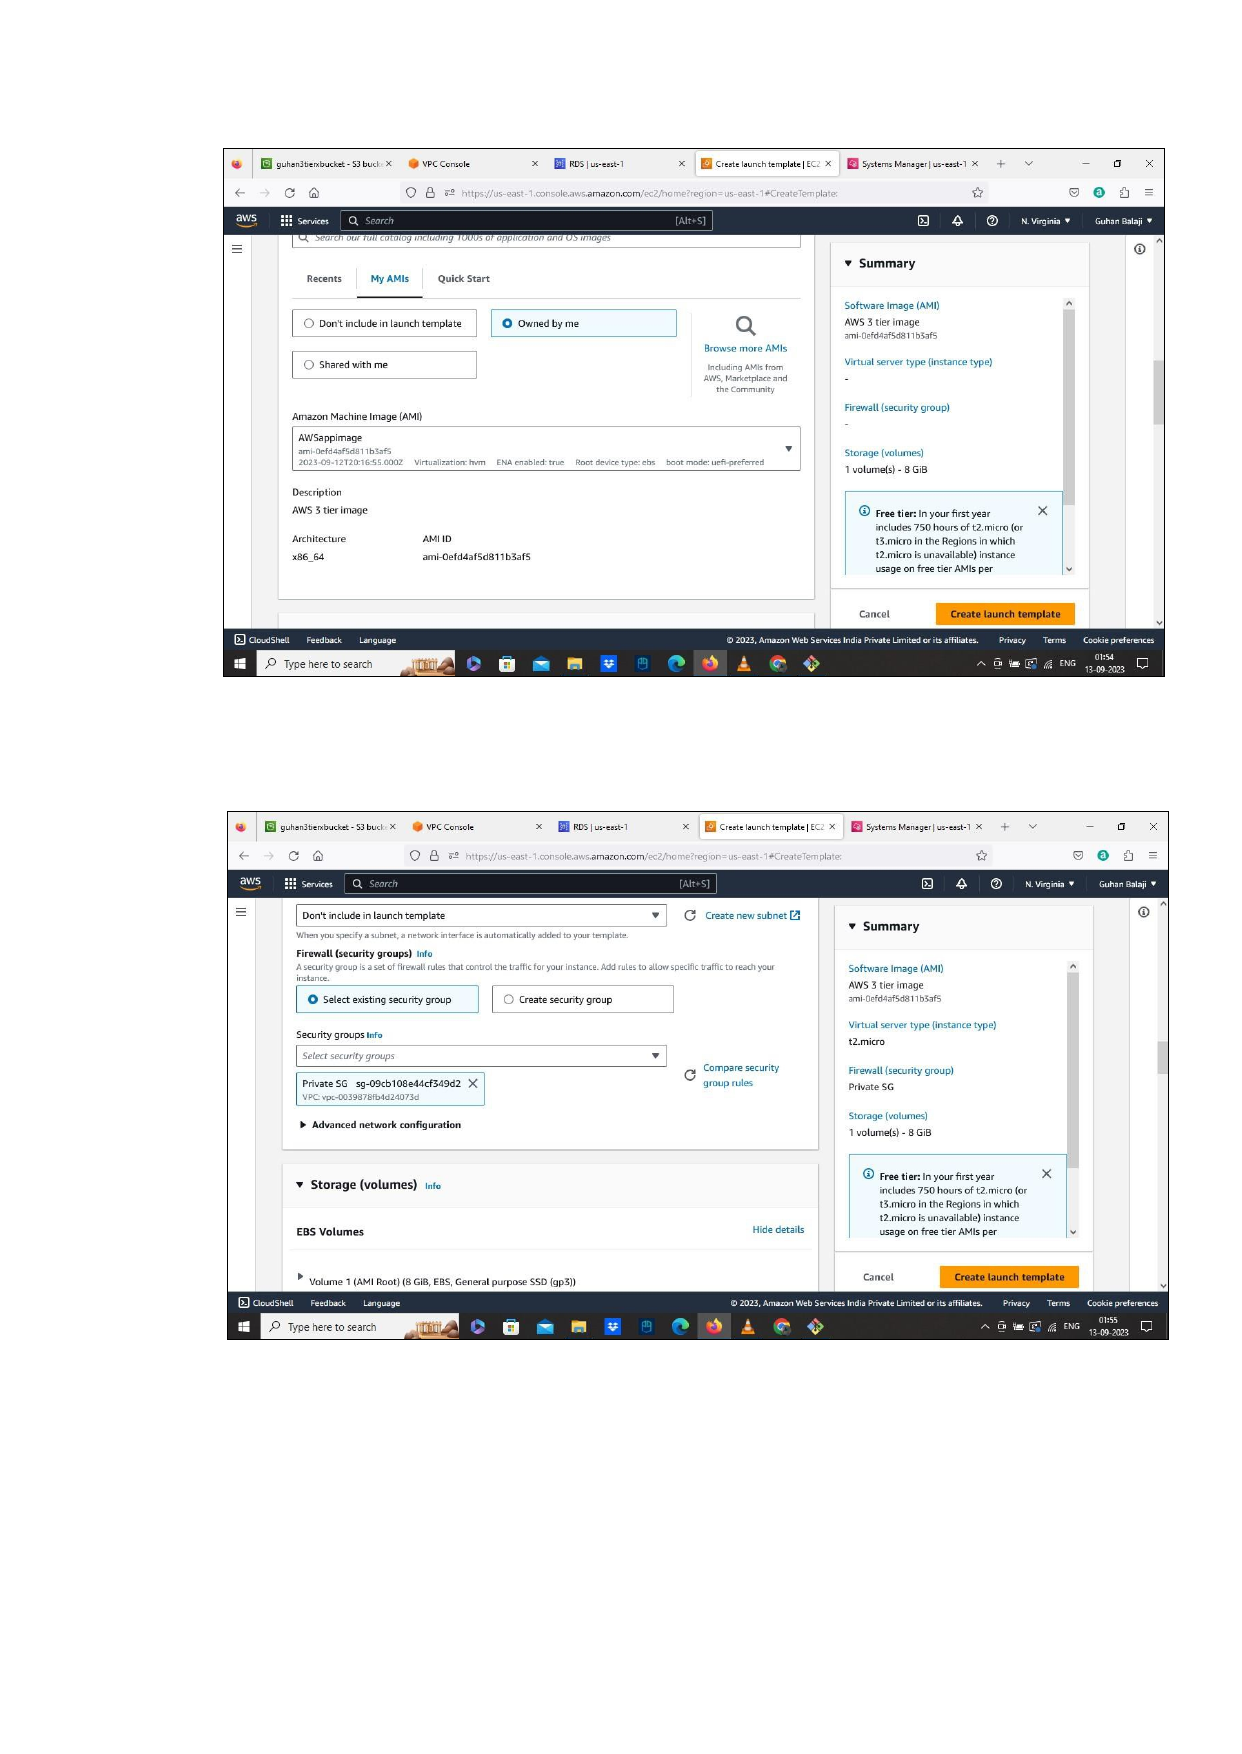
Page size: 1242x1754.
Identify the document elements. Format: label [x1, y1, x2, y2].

picture [224, 149, 1164, 676]
picture [228, 812, 1168, 1339]
